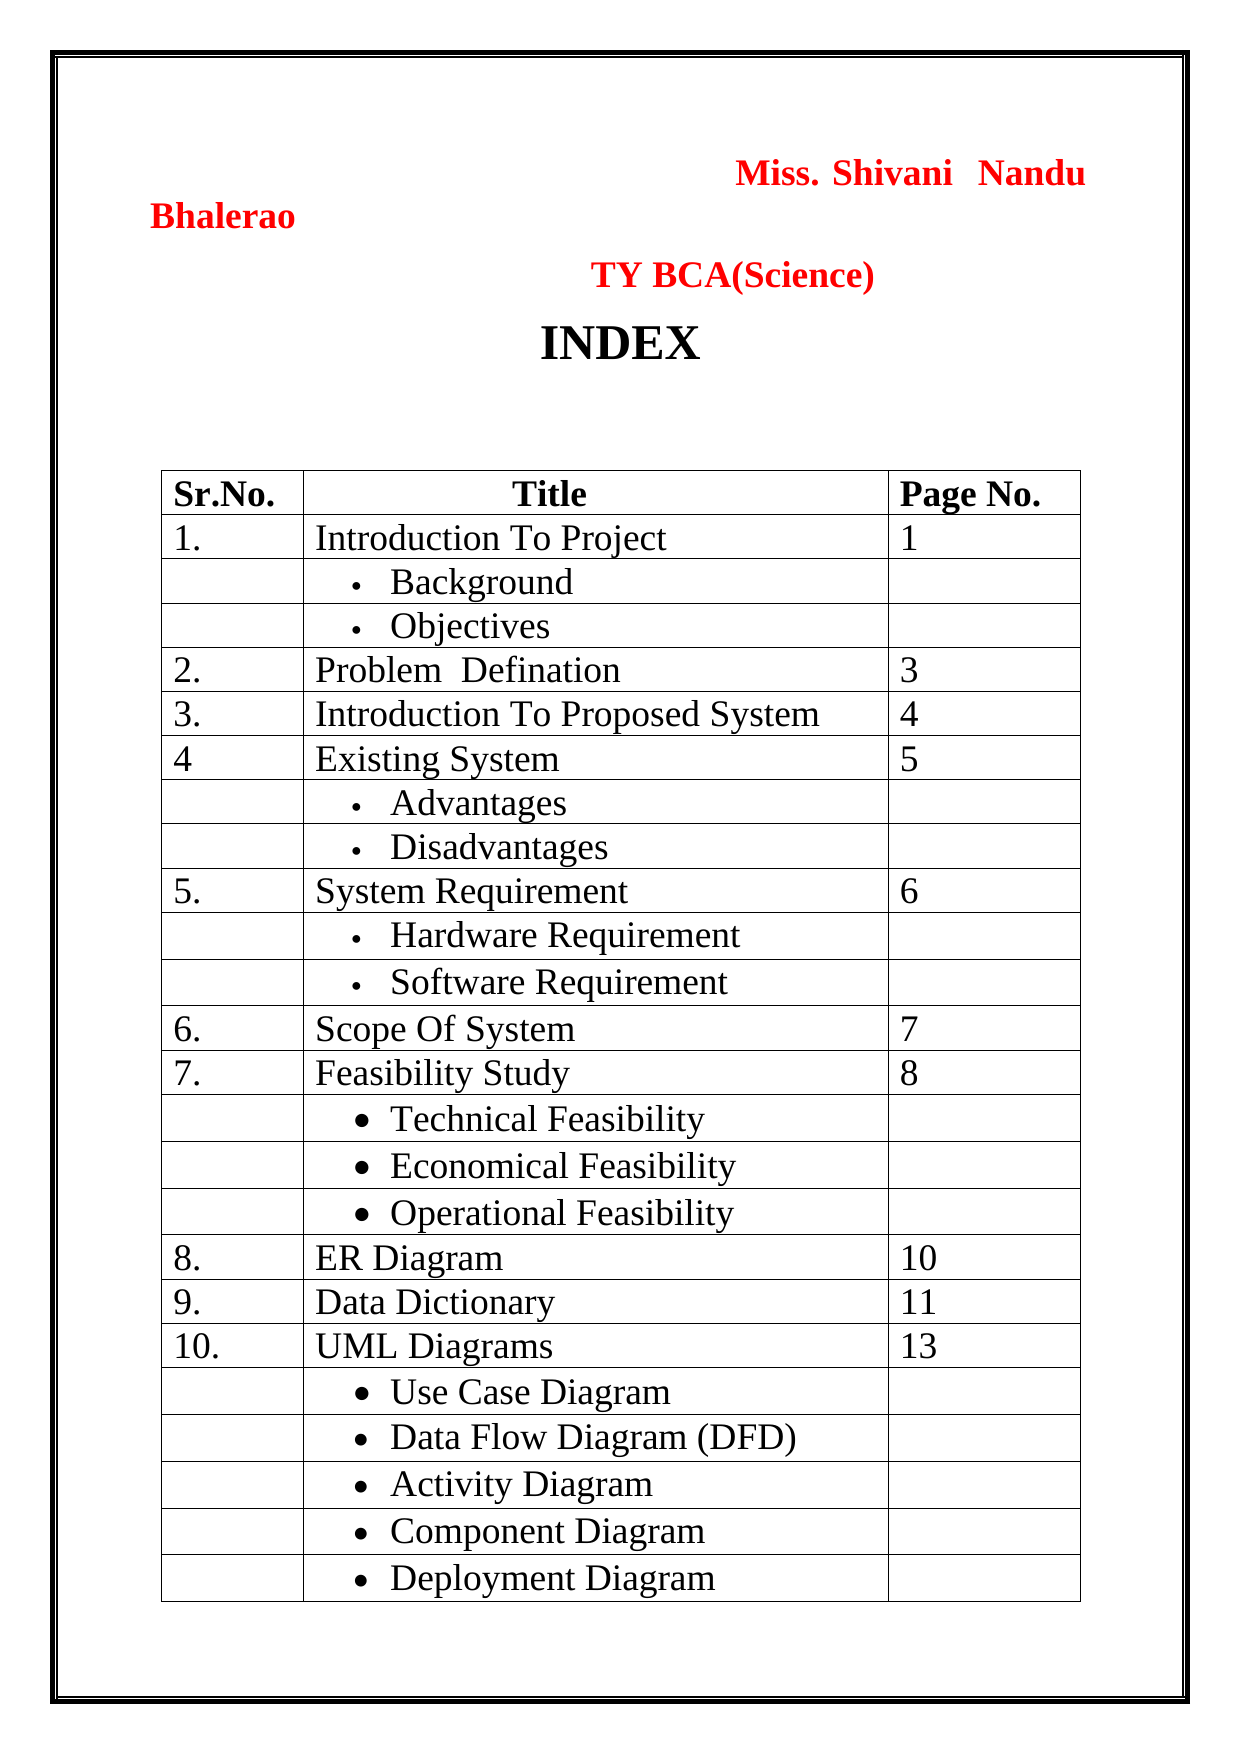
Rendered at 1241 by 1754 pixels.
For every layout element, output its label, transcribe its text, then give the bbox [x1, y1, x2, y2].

table_cell Data Dictionary [304, 1280, 888, 1323]
table_cell [162, 559, 303, 602]
table_cell 11 [889, 1280, 1080, 1323]
text INDEX [150, 313, 1090, 370]
table_cell [889, 1415, 1080, 1461]
table_cell Activity Diagram [304, 1462, 888, 1507]
table_cell [162, 824, 303, 867]
table_header Title [304, 471, 888, 514]
table_cell Technical Feasibility [304, 1095, 888, 1141]
table_cell Existing System [304, 736, 888, 779]
table_cell [889, 604, 1080, 647]
table_cell Problem Defination [304, 648, 888, 691]
table_cell [889, 960, 1080, 1005]
table_cell 3. [162, 692, 303, 735]
table_cell [889, 780, 1080, 823]
table_cell [162, 1189, 303, 1234]
table_cell Hardware Requirement [304, 913, 888, 958]
text TY BCA(Science) [150, 253, 1090, 296]
table_cell Objectives [304, 604, 888, 647]
table_cell 5 [889, 736, 1080, 779]
table_cell ER Diagram [304, 1235, 888, 1278]
table_cell 1 [889, 515, 1080, 558]
table_cell [889, 1142, 1080, 1187]
table_cell Use Case Diagram [304, 1368, 888, 1414]
table_cell 1. [162, 515, 303, 558]
table_cell [162, 1509, 303, 1554]
table_cell [162, 1462, 303, 1507]
table_cell 5. [162, 869, 303, 912]
table_cell 4 [889, 692, 1080, 735]
table_cell Advantages [304, 780, 888, 823]
table_cell Software Requirement [304, 960, 888, 1005]
table_cell 4 [162, 736, 303, 779]
table_cell Background [304, 559, 888, 602]
table_cell [889, 1368, 1080, 1414]
table_cell Disadvantages [304, 824, 888, 867]
table_cell 10 [889, 1235, 1080, 1278]
table_cell 7 [889, 1006, 1080, 1049]
table_cell [889, 559, 1080, 602]
table_cell [889, 913, 1080, 958]
table_cell [889, 1555, 1080, 1601]
table_cell 8. [162, 1235, 303, 1278]
table_cell [889, 1462, 1080, 1507]
table_cell [162, 1142, 303, 1187]
table_cell Feasibility Study [304, 1051, 888, 1094]
table_cell 6. [162, 1006, 303, 1049]
table_cell [162, 913, 303, 958]
table_cell 8 [889, 1051, 1080, 1094]
table_cell 13 [889, 1324, 1080, 1367]
text Miss. Shivani Nandu Bhalerao [150, 150, 1090, 236]
table_cell UML Diagrams [304, 1324, 888, 1367]
table_cell 2. [162, 648, 303, 691]
table_cell [889, 1509, 1080, 1554]
table_header Page No. [889, 471, 1080, 514]
table_cell [889, 1189, 1080, 1234]
table_cell Operational Feasibility [304, 1189, 888, 1234]
table_cell 7. [162, 1051, 303, 1094]
table_cell Component Diagram [304, 1509, 888, 1554]
table_header Sr.No. [162, 471, 303, 514]
table_cell [162, 1095, 303, 1141]
table_cell Introduction To Proposed System [304, 692, 888, 735]
table_cell Introduction To Project [304, 515, 888, 558]
table_cell [162, 1415, 303, 1461]
table_cell [162, 604, 303, 647]
table_cell 10. [162, 1324, 303, 1367]
table_cell [889, 824, 1080, 867]
table_cell Deployment Diagram [304, 1555, 888, 1601]
table_cell Data Flow Diagram (DFD) [304, 1415, 888, 1461]
table_cell Economical Feasibility [304, 1142, 888, 1187]
table_cell 9. [162, 1280, 303, 1323]
table_cell 6 [889, 869, 1080, 912]
table_cell [162, 1555, 303, 1601]
table_cell [162, 1368, 303, 1414]
table_cell [162, 780, 303, 823]
table_cell 3 [889, 648, 1080, 691]
table_cell [162, 960, 303, 1005]
table_cell Scope Of System [304, 1006, 888, 1049]
table_cell System Requirement [304, 869, 888, 912]
table_cell [889, 1095, 1080, 1141]
